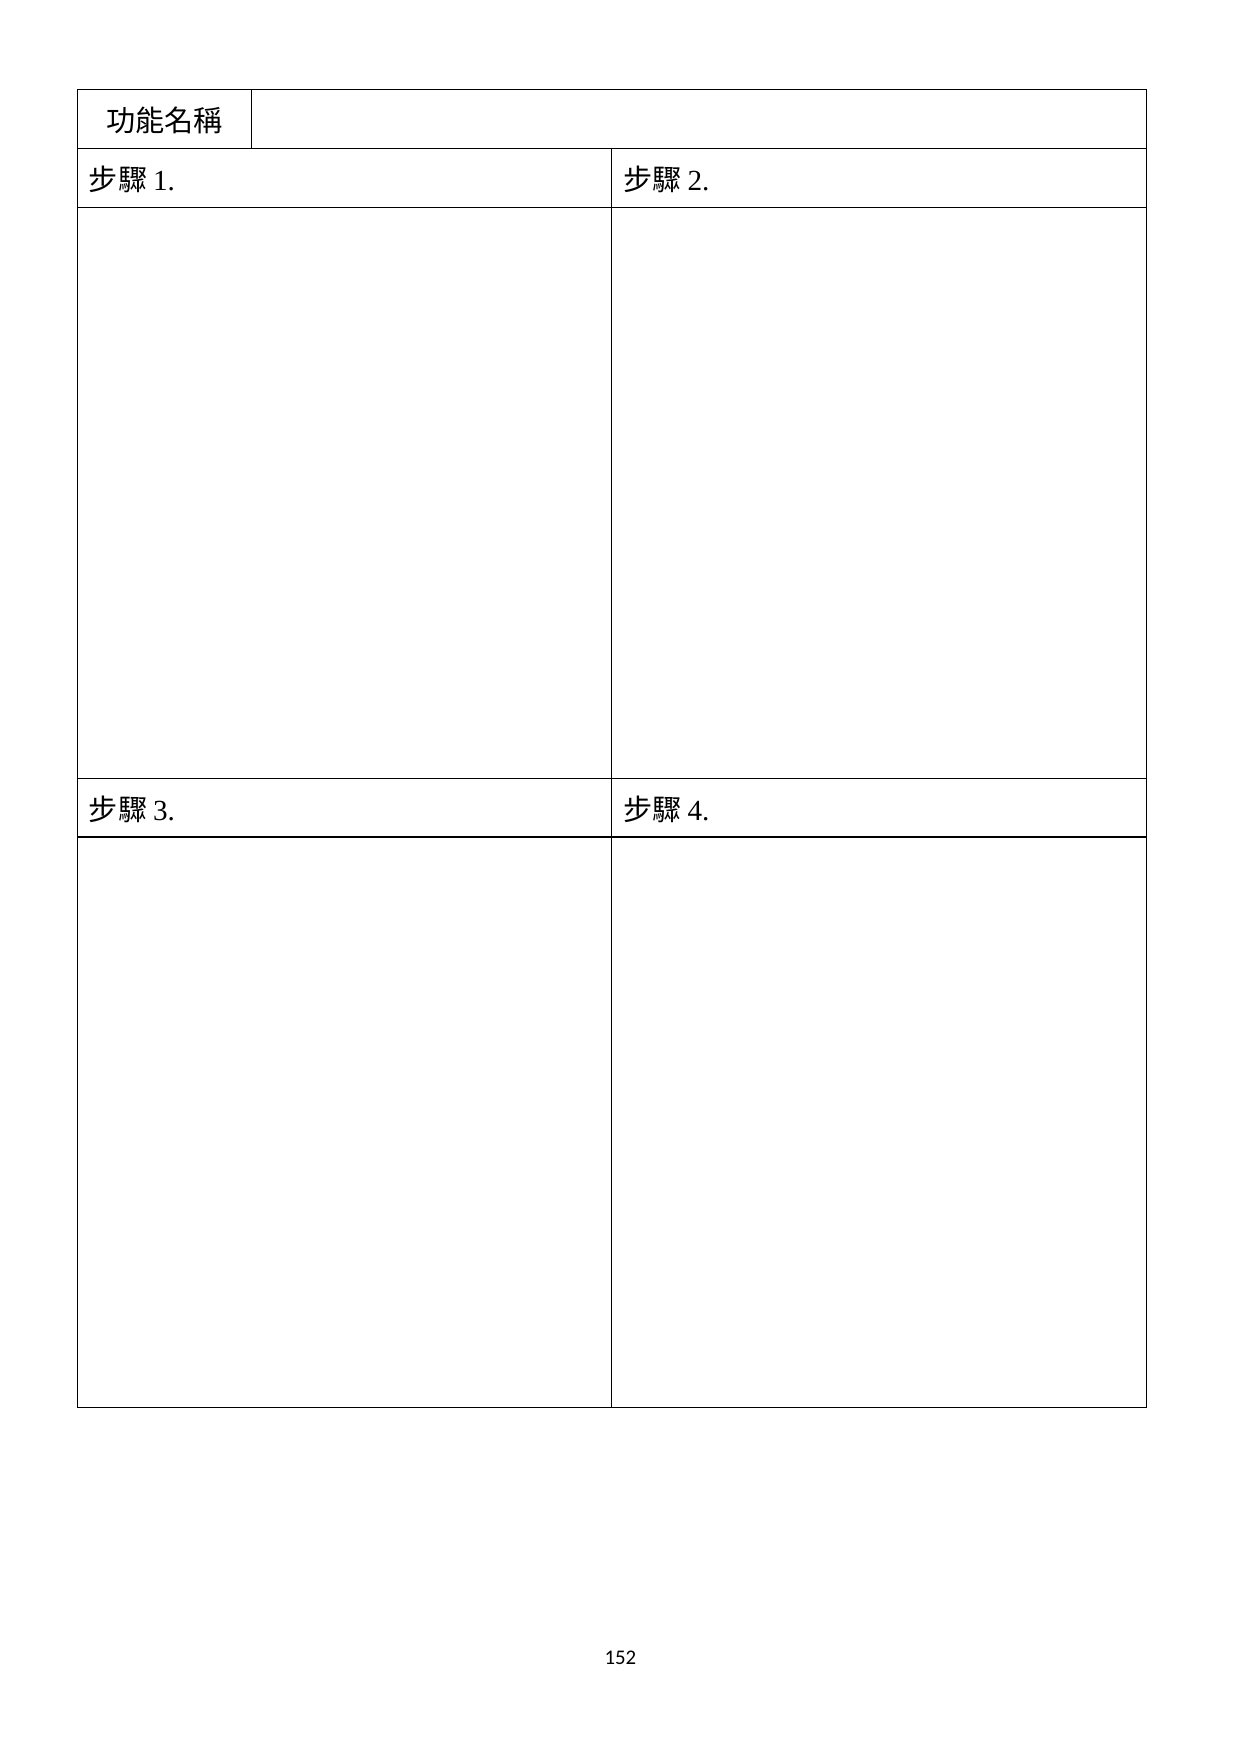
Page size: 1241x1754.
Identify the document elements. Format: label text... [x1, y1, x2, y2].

table_header 功能名稱 [78, 90, 251, 148]
table_cell [78, 838, 611, 1407]
table_cell [612, 208, 1146, 777]
table_cell 步驟3. [78, 779, 611, 836]
table_cell [612, 838, 1146, 1407]
table_cell [78, 208, 611, 777]
table_cell 步驟4. [612, 779, 1146, 836]
table_cell 步驟2. [612, 149, 1146, 207]
table_header [252, 90, 1146, 148]
table_cell 步驟1. [78, 149, 611, 207]
